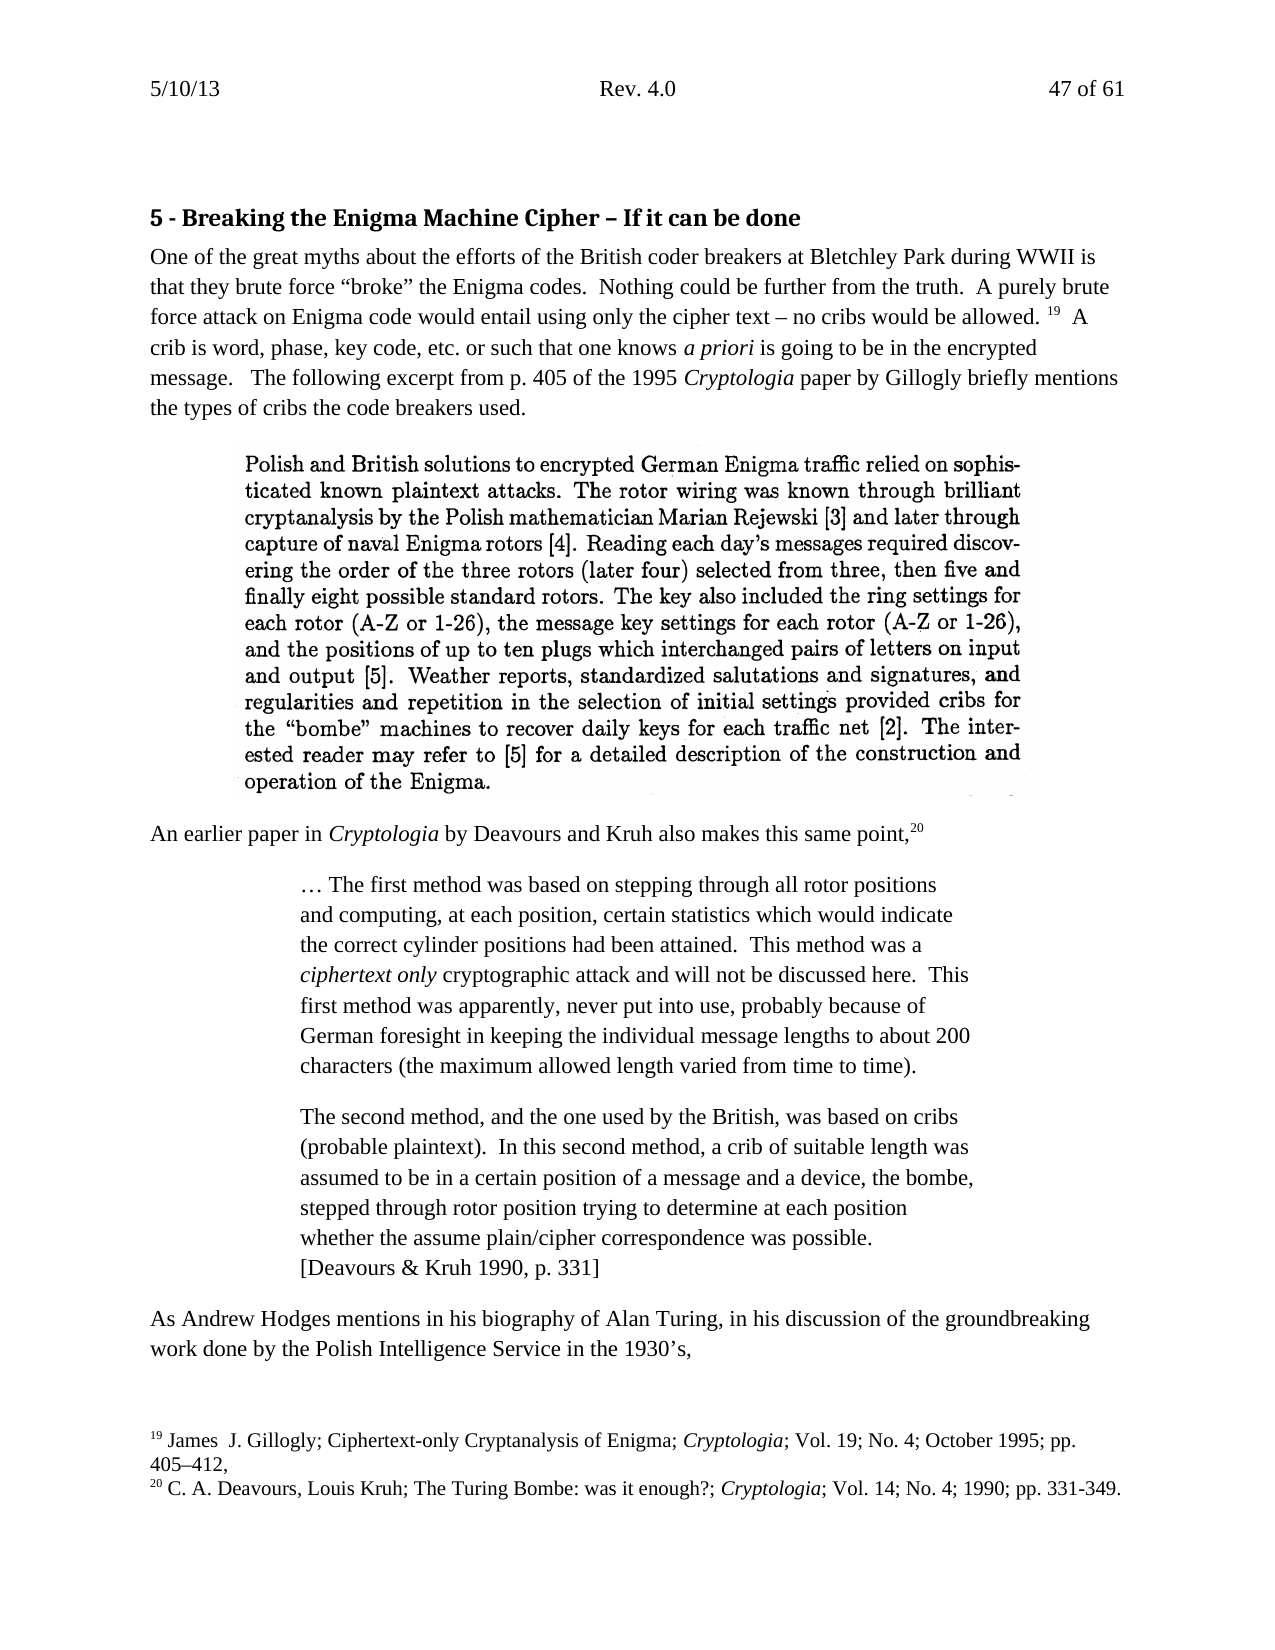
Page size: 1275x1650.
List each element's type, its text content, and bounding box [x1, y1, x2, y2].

text The second method, and the one used by the British, was based on cribs (probable plaintext). In this second method, a crib of suitable length was assumed to be in a certain position of a message and a device, the bombe, stepped through rotor position trying to determine at each position whether the assume plain/cipher correspondence was possible. [Deavours & Kruh 1990, p. 331] [300, 1103, 975, 1281]
subtitle 5 - Breaking the Enigma Machine Cipher – If it can be done [150, 204, 1125, 232]
text One of the great myths about the efforts of the British coder breakers at Bletchley Park during WWII is that they brute force “broke” the Enigma codes. Nothing could be further from the truth. A purely brute force attack on Enigma code would entail using only the cipher text – no cribs would be allowed. A crib is word, phase, key code, etc. or such that one knows a priori is going to be in the encrypted message. The following excerpt from p. 405 of the 1995 Cryptologia paper by Gillogly briefly mentions the types of cribs the code breakers used. [150, 243, 1125, 420]
text … The first method was based on stepping through all rotor positions and computing, at each position, certain statistics which would indicate the correct cylinder positions had been attained. This method was a ciphertext only cryptographic attack and will not be discussed here. This first method was apparently, never put into use, probably because of German foresight in keeping the individual message lengths to about 200 characters (the maximum allowed length varied from time to time). [300, 871, 975, 1078]
text As Andrew Hodges mentions in his biography of Alan Turing, in his discussion of the groundbreaking work done by the Polish Intelligence Service in the 1930’s, [150, 1305, 1125, 1362]
text An earlier paper in Cryptologia by Deavours and Kruh also makes this same point, [150, 820, 1125, 846]
